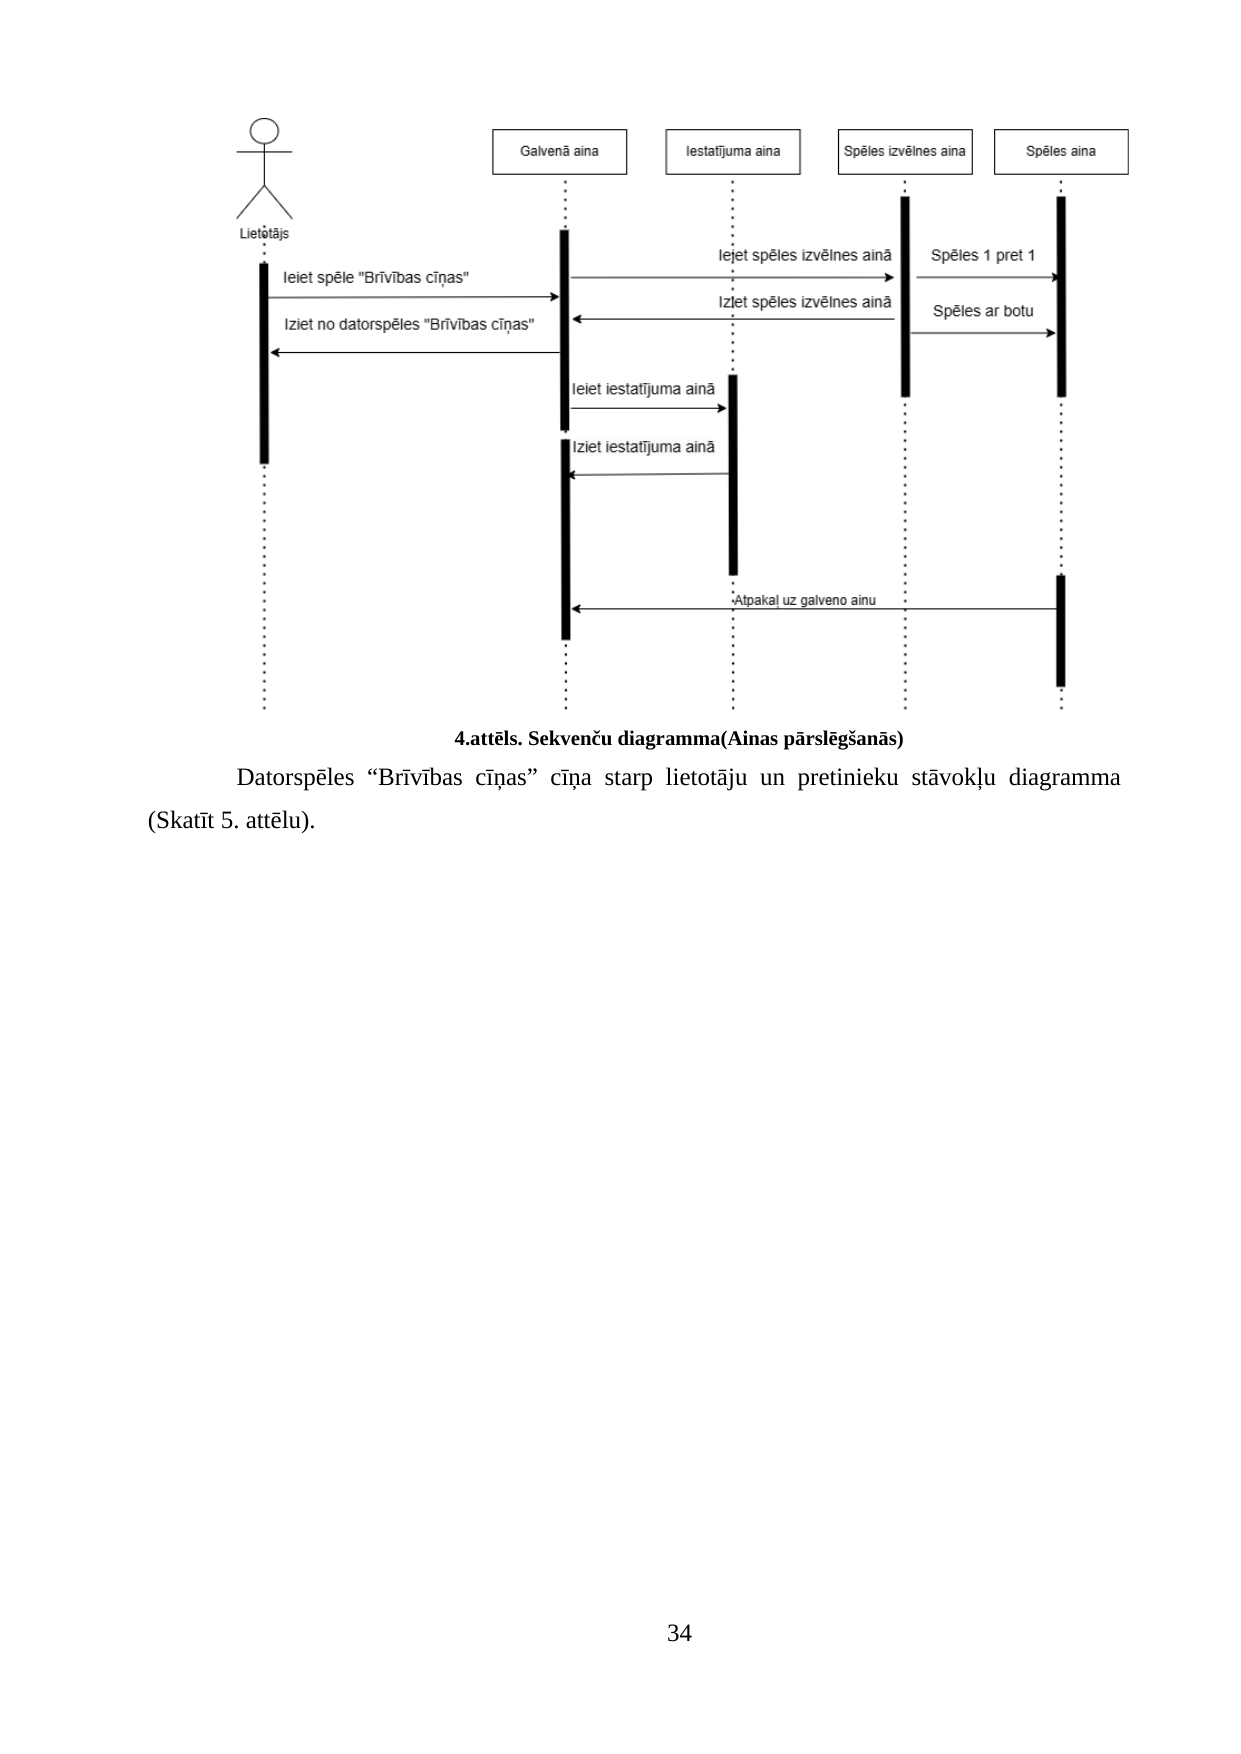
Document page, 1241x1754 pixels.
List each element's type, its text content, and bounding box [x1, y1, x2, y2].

text Datorspēles “Brīvības cīņas” cīņa starp lietotāju un pretinieku stāvokļu diagramma (Skatīt 5. attēlu). [148, 762, 1122, 834]
text 4.attēls. Sekvenču diagramma(Ainas pārslēgšanās) [148, 726, 1122, 750]
picture [236, 118, 1129, 712]
